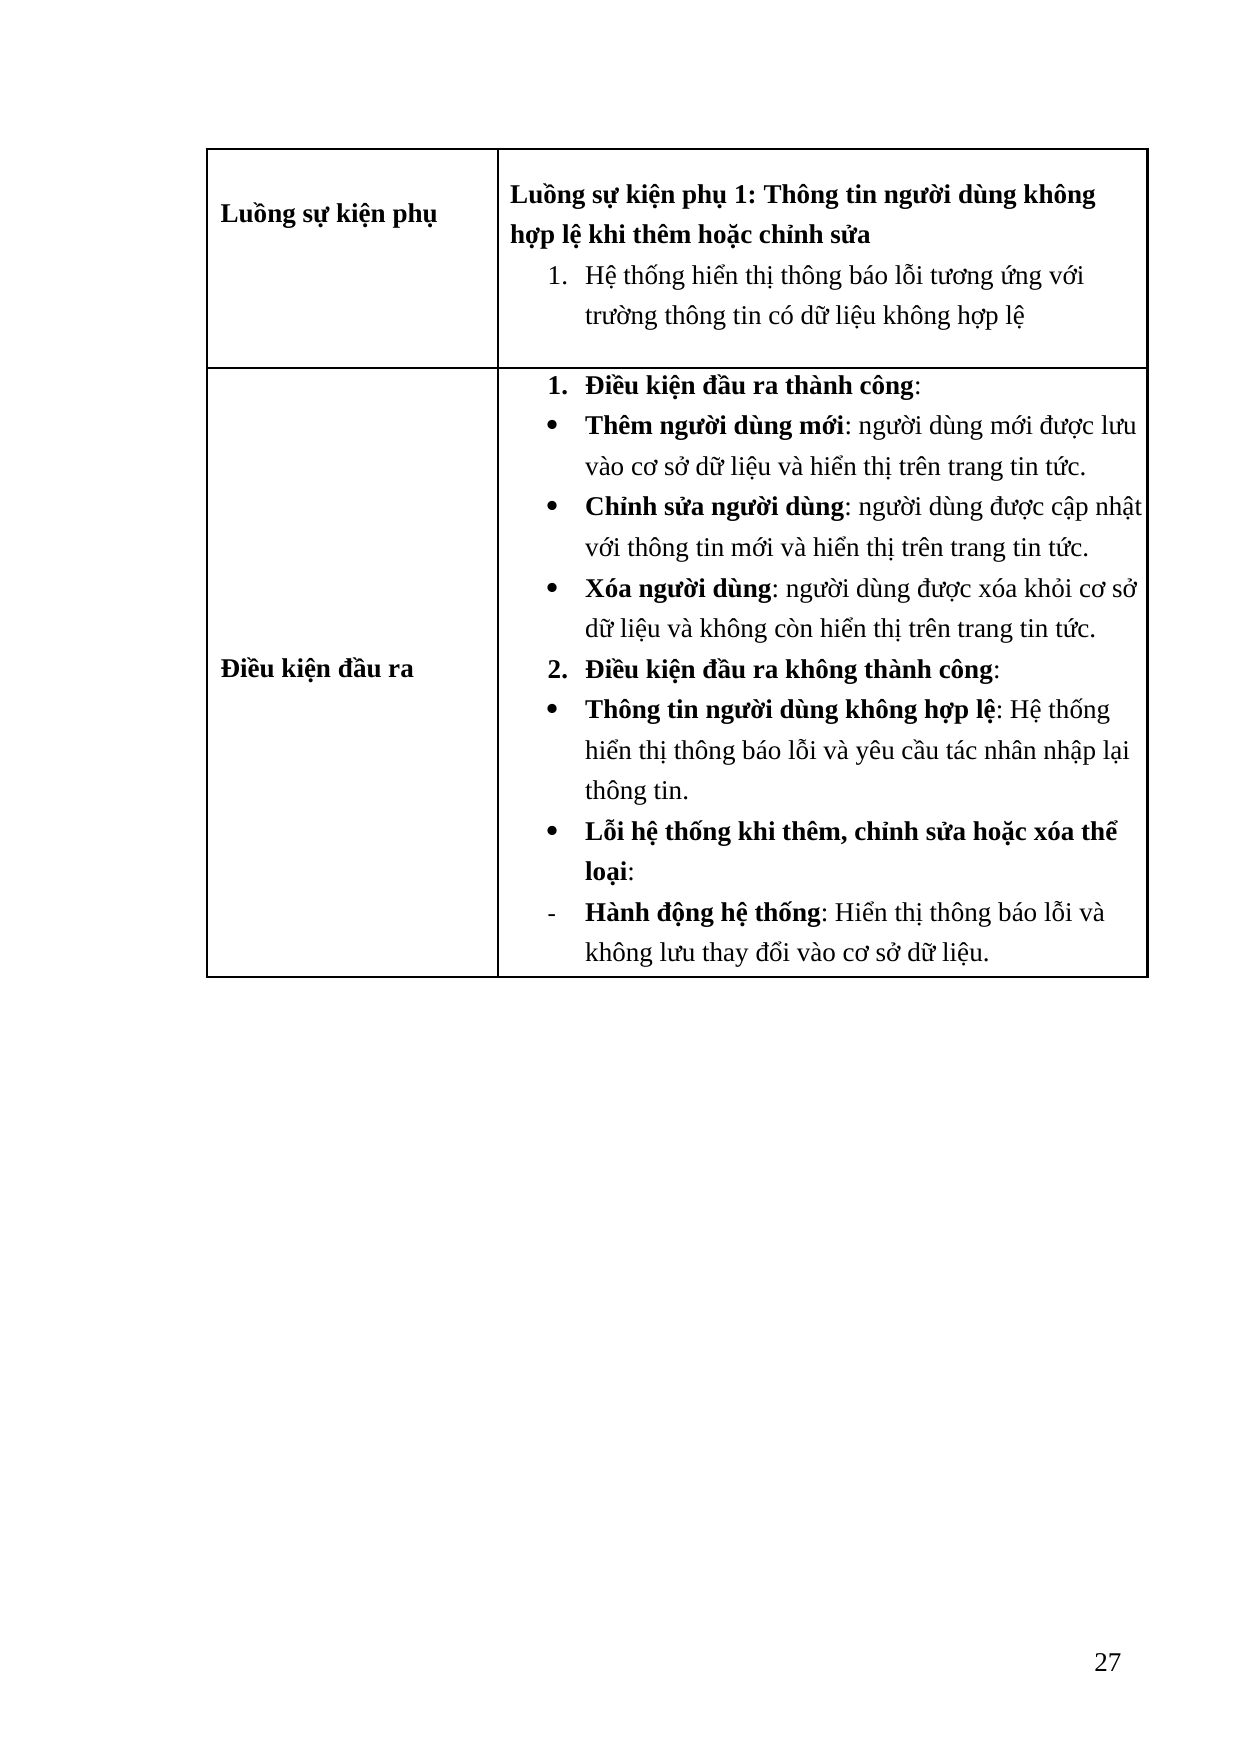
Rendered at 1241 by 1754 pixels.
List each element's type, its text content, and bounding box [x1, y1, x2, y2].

table_cell Điều kiện đầu ra thành công: Thêm người dùng mới: người dùng mới được lưu vào cơ sở dữ liệu và hiển thị trên trang tin tức. Chỉnh sửa người dùng: người dùng được cập nhật với thông tin mới và hiển thị trên trang tin tức. Xóa người dùng: người dùng được xóa khỏi cơ sở dữ liệu và không còn hiển thị trên trang tin tức. Điều kiện đầu ra không thành công: Thông tin người dùng không hợp lệ: Hệ thống hiển thị thông báo lỗi và yêu cầu tác nhân nhập lại thông tin. Lỗi hệ thống khi thêm, chỉnh sửa hoặc xóa thể loại: Hành động hệ thống: Hiển thị thông báo lỗi và không lưu thay đổi vào cơ sở dữ liệu. [499, 369, 1146, 976]
table_cell Điều kiện đầu ra [208, 369, 497, 976]
table_cell Luồng sự kiện phụ 1: Thông tin người dùng không hợp lệ khi thêm hoặc chỉnh sửa Hệ thống hiển thị thông báo lỗi tương ứng với trường thông tin có dữ liệu không hợp lệ [499, 150, 1146, 367]
table_cell Luồng sự kiện phụ [208, 150, 497, 367]
